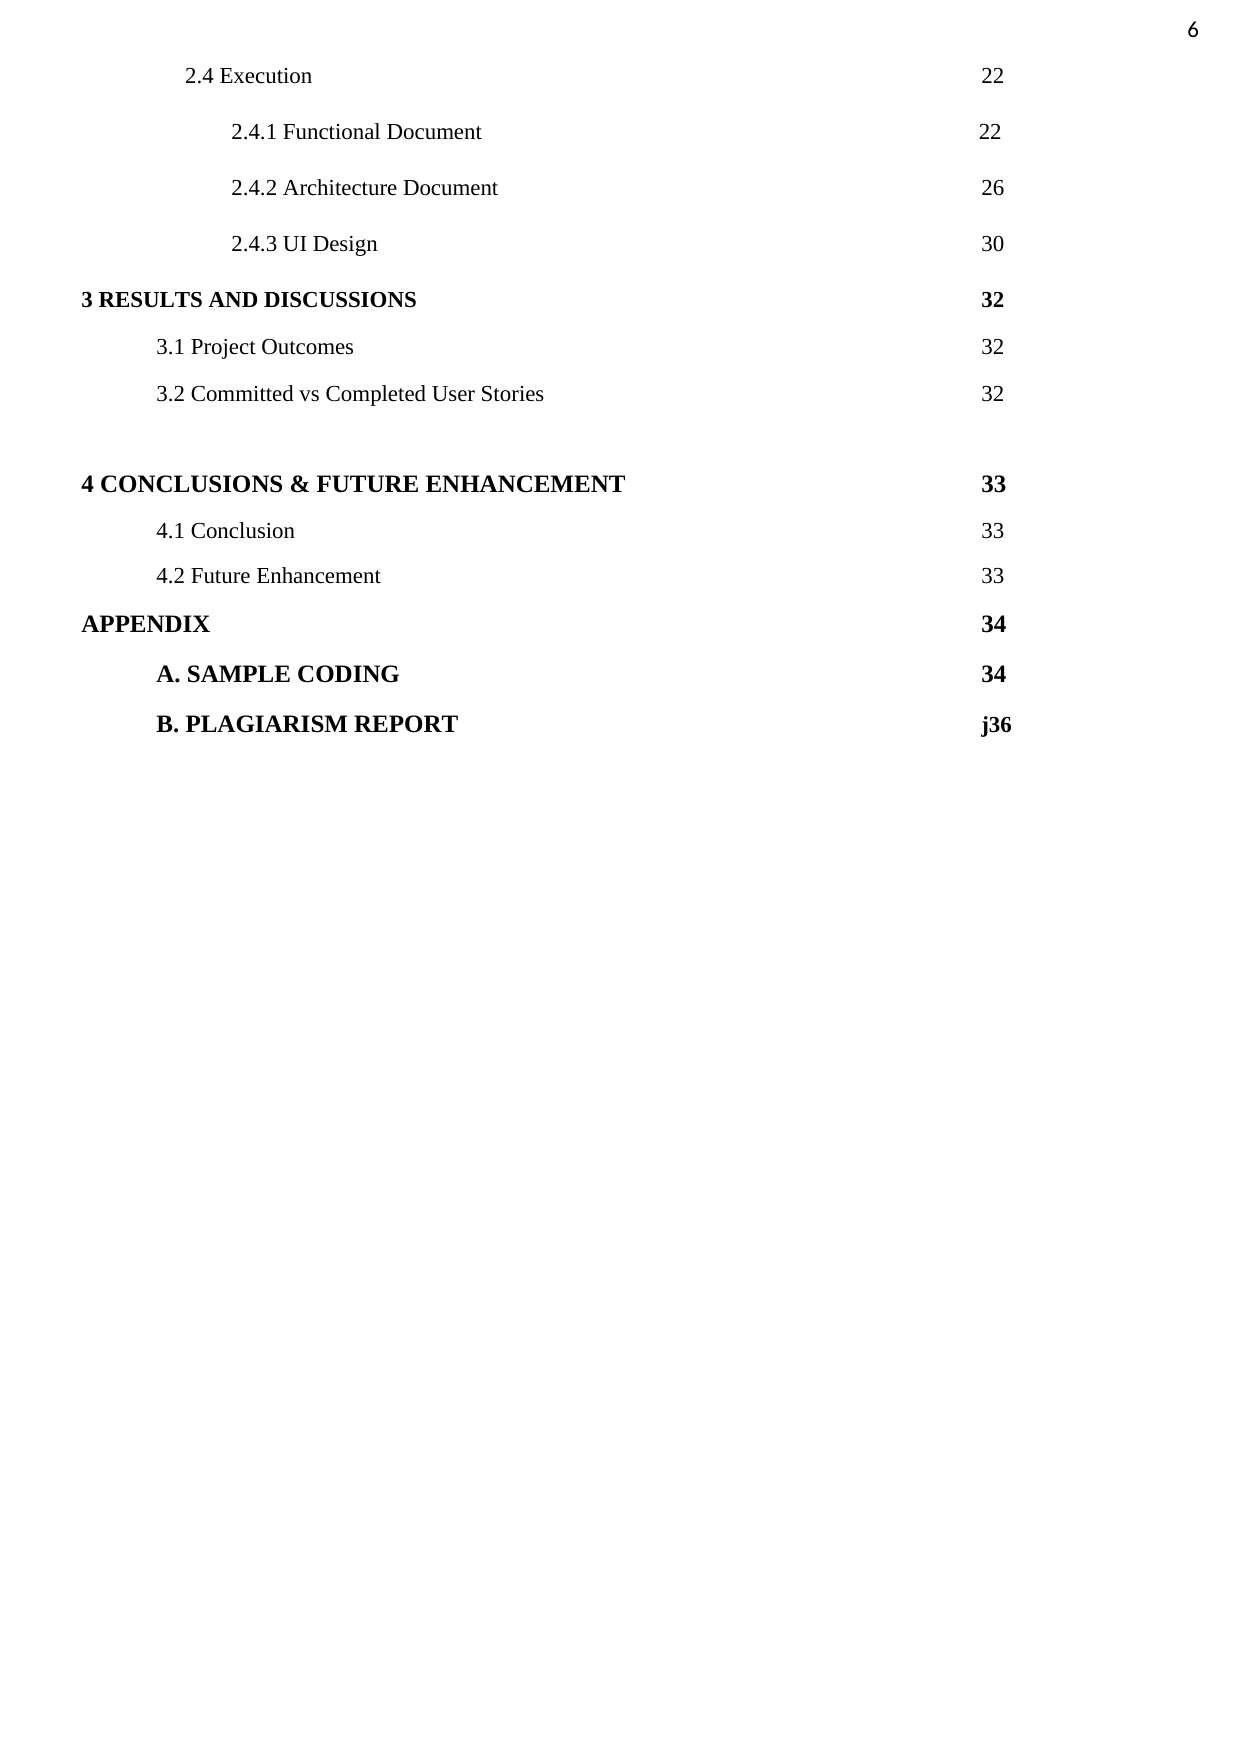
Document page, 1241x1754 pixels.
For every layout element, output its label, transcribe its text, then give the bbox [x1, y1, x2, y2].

text B. PLAGIARISM REPORT j36 [81, 709, 1198, 738]
text 2.4.3 UI Design 30 [156, 230, 1198, 257]
text APPENDIX 34 [81, 609, 1198, 638]
text 2.4.2 Architecture Document 26 [156, 174, 1198, 200]
text 4 CONCLUSIONS & FUTURE ENHANCEMENT 33 [81, 469, 1198, 498]
text 4.1 Conclusion 33 [81, 517, 1198, 544]
text 3.2 Committed vs Completed User Stories 32 [81, 380, 1198, 406]
text 2.4 Execution 22 [156, 62, 1198, 88]
text 3.1 Project Outcomes 32 [81, 333, 1198, 359]
text 4.2 Future Enhancement 33 [81, 563, 1198, 589]
text 2.4.1 Functional Document 22 [156, 118, 1198, 144]
text A. SAMPLE CODING 34 [81, 659, 1198, 688]
text 3 RESULTS AND DISCUSSIONS 32 [81, 286, 1198, 313]
